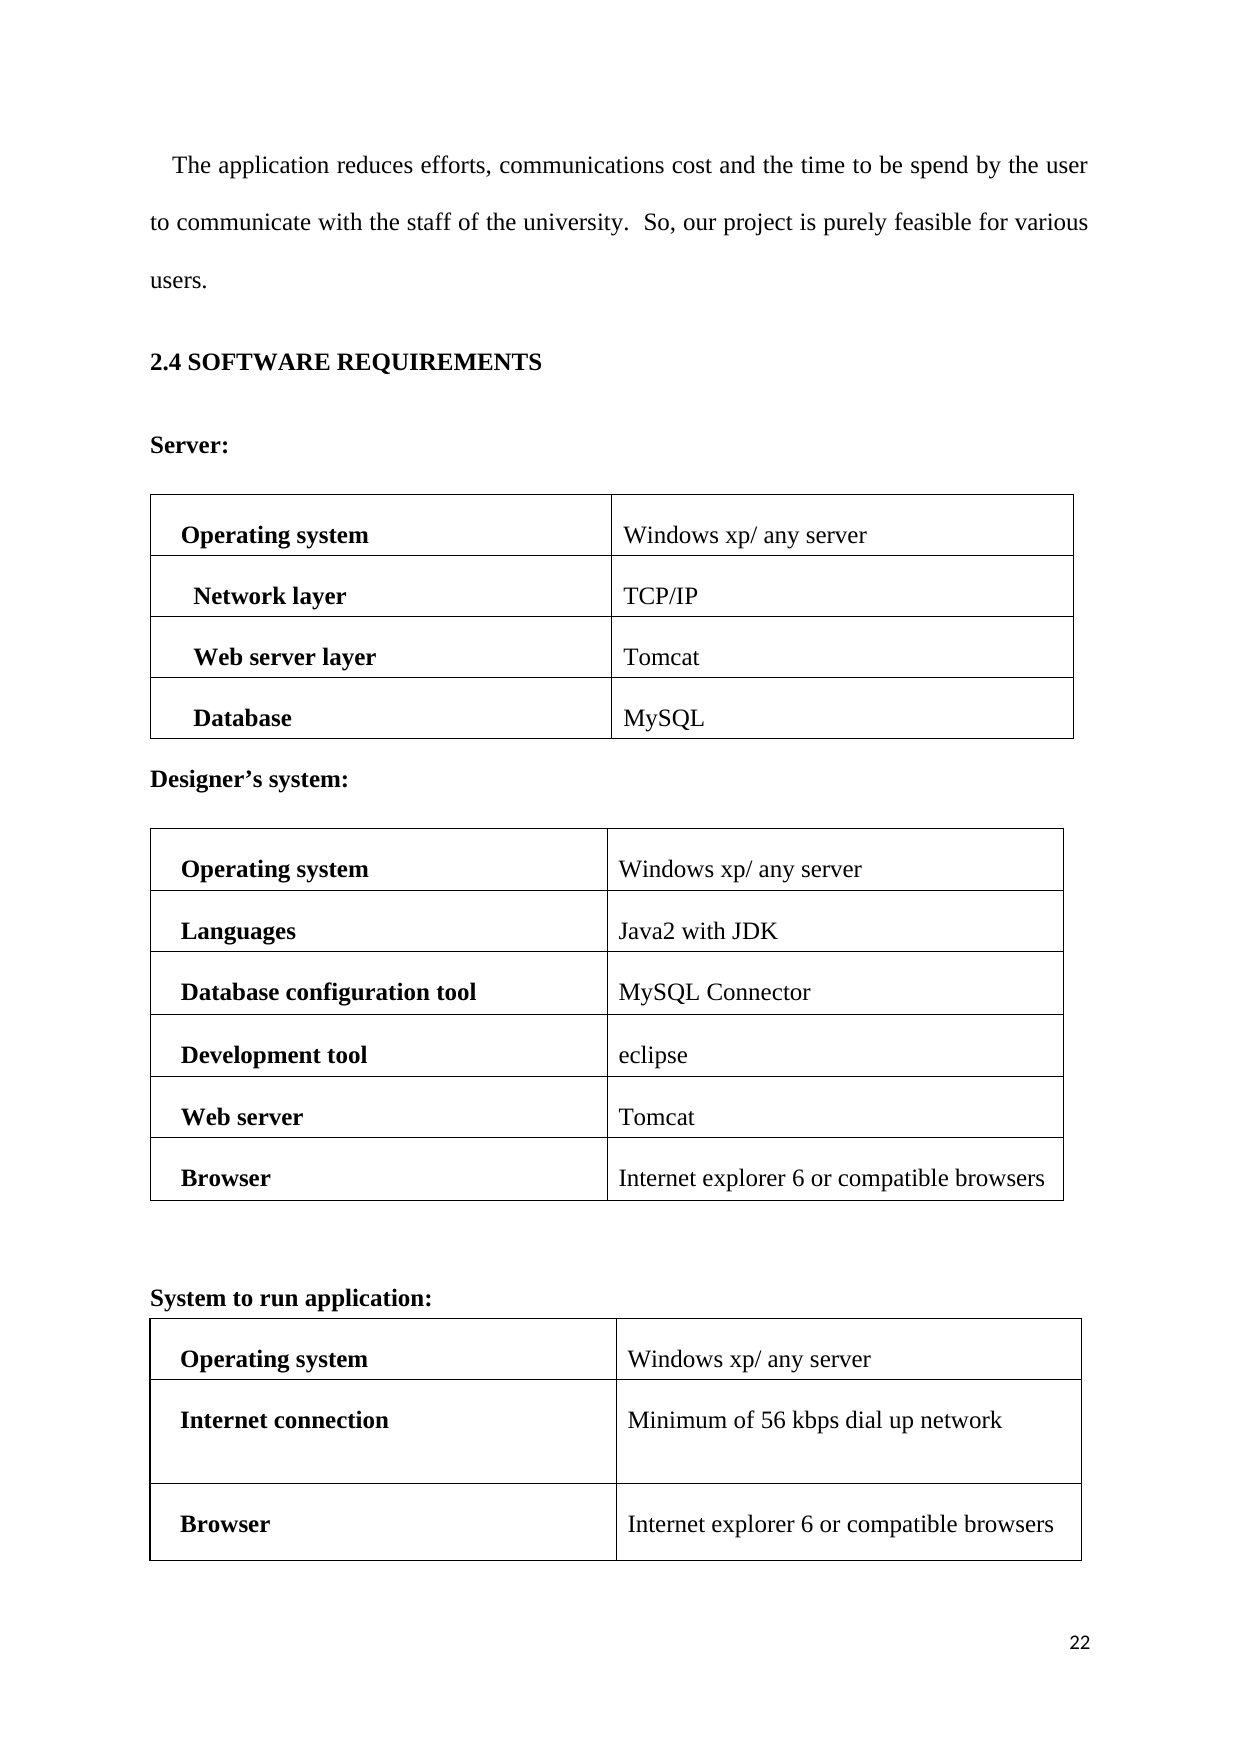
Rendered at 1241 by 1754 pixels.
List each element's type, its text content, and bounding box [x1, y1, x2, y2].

table_cell Network layer [151, 556, 611, 616]
table_cell Browser [151, 1138, 607, 1200]
table_cell Minimum of 56 kbps dial up network [617, 1380, 1081, 1483]
table_cell Database configuration tool [151, 952, 607, 1014]
table_cell Internet explorer 6 or compatible browsers [608, 1138, 1063, 1200]
table_cell Web server [151, 1077, 607, 1137]
table_header Operating system [151, 495, 611, 555]
table_cell Database [151, 678, 611, 738]
subtitle System to run application: [150, 1283, 1090, 1312]
table_cell Internet explorer 6 or compatible browsers [617, 1484, 1081, 1560]
table_cell Development tool [151, 1015, 607, 1076]
table_cell Languages [151, 891, 607, 951]
subtitle Designer’s system: [150, 764, 1090, 793]
subtitle 2.4 Software Requirements [150, 347, 1090, 376]
table_header Windows xp/ any server [612, 495, 1073, 555]
table_cell TCP/IP [612, 556, 1073, 616]
text The application reduces efforts, communications cost and the time to be spend by the user to communicate with the staff of the university. So, our project is purely feasible for various users. [150, 150, 1090, 294]
subtitle Server: [150, 430, 1090, 459]
table_cell Tomcat [608, 1077, 1063, 1137]
table_cell eclipse [608, 1015, 1063, 1076]
table_cell Internet connection [151, 1380, 616, 1483]
table_cell MySQL [612, 678, 1073, 738]
table_header Windows xp/ any server [617, 1319, 1081, 1379]
table_cell MySQL Connector [608, 952, 1063, 1014]
table_header Windows xp/ any server [608, 829, 1063, 890]
table_cell Web server layer [151, 617, 611, 677]
table_header Operating system [151, 1319, 616, 1379]
table_cell Tomcat [612, 617, 1073, 677]
table_cell Browser [151, 1484, 616, 1560]
table_cell Java2 with JDK [608, 891, 1063, 951]
table_header Operating system [151, 829, 607, 890]
